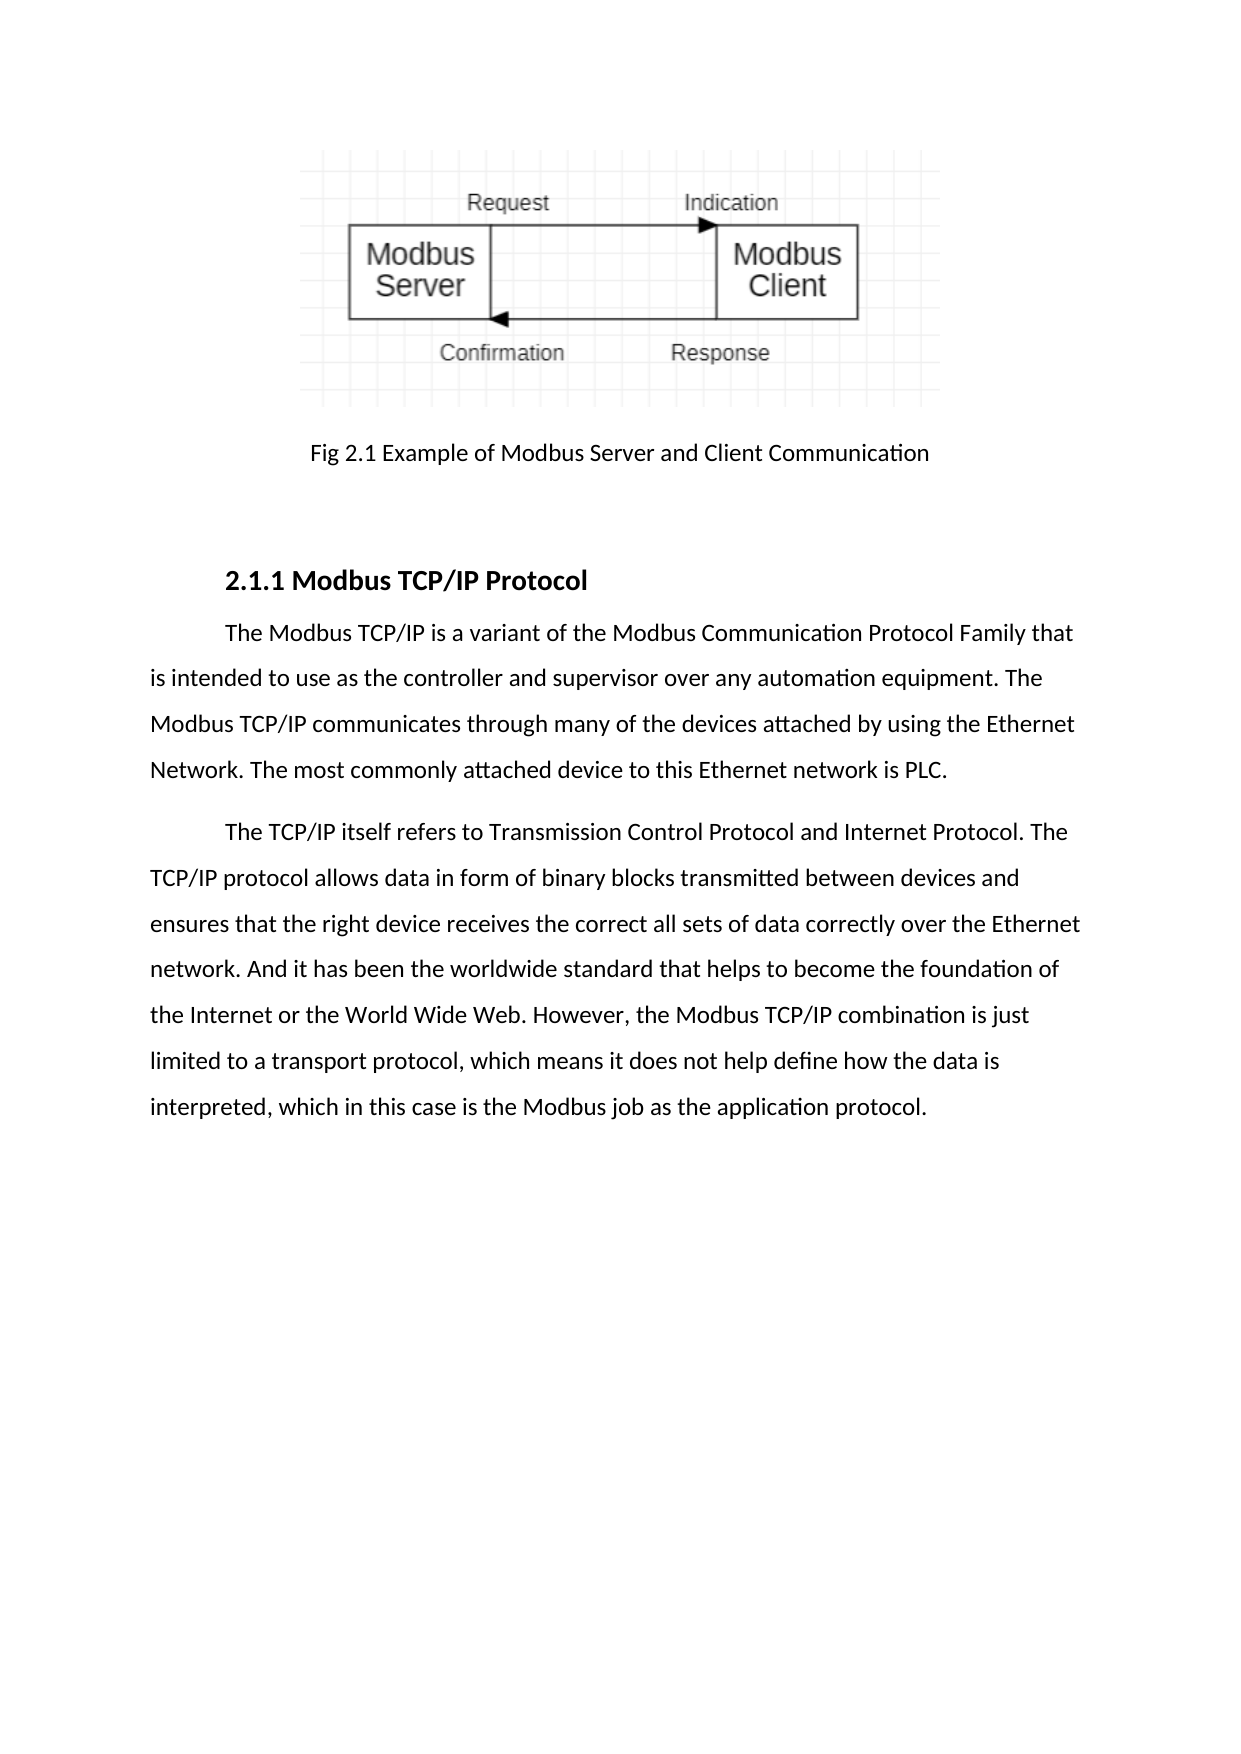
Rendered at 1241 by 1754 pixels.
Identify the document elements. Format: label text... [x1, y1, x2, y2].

text The Modbus TCP/IP is a variant of the Modbus Communication Protocol Family that is intended to use as the controller and supervisor over any automation equipment. The Modbus TCP/IP communicates through many of the devices attached by using the Ethernet Network. The most commonly attached device to this Ethernet network is PLC. [150, 617, 1090, 784]
text The TCP/IP itself refers to Transmission Control Protocol and Internet Protocol. The TCP/IP protocol allows data in form of binary blocks transmitted between devices and ensures that the right device receives the correct all sets of data correctly over the Ethernet network. And it has been the worldwide standard that helps to become the foundation of the Internet or the World Wide Web. However, the Modbus TCP/IP combination is just limited to a transport protocol, which means it does not help define how the data is interpreted, which in this case is the Modbus job as the application protocol. [150, 816, 1090, 1121]
text Fig 2.1 Example of Modbus Server and Client Communication [150, 437, 1090, 467]
picture [300, 150, 940, 407]
text 2.1.1 Modbus TCP/IP Protocol [150, 562, 1090, 597]
